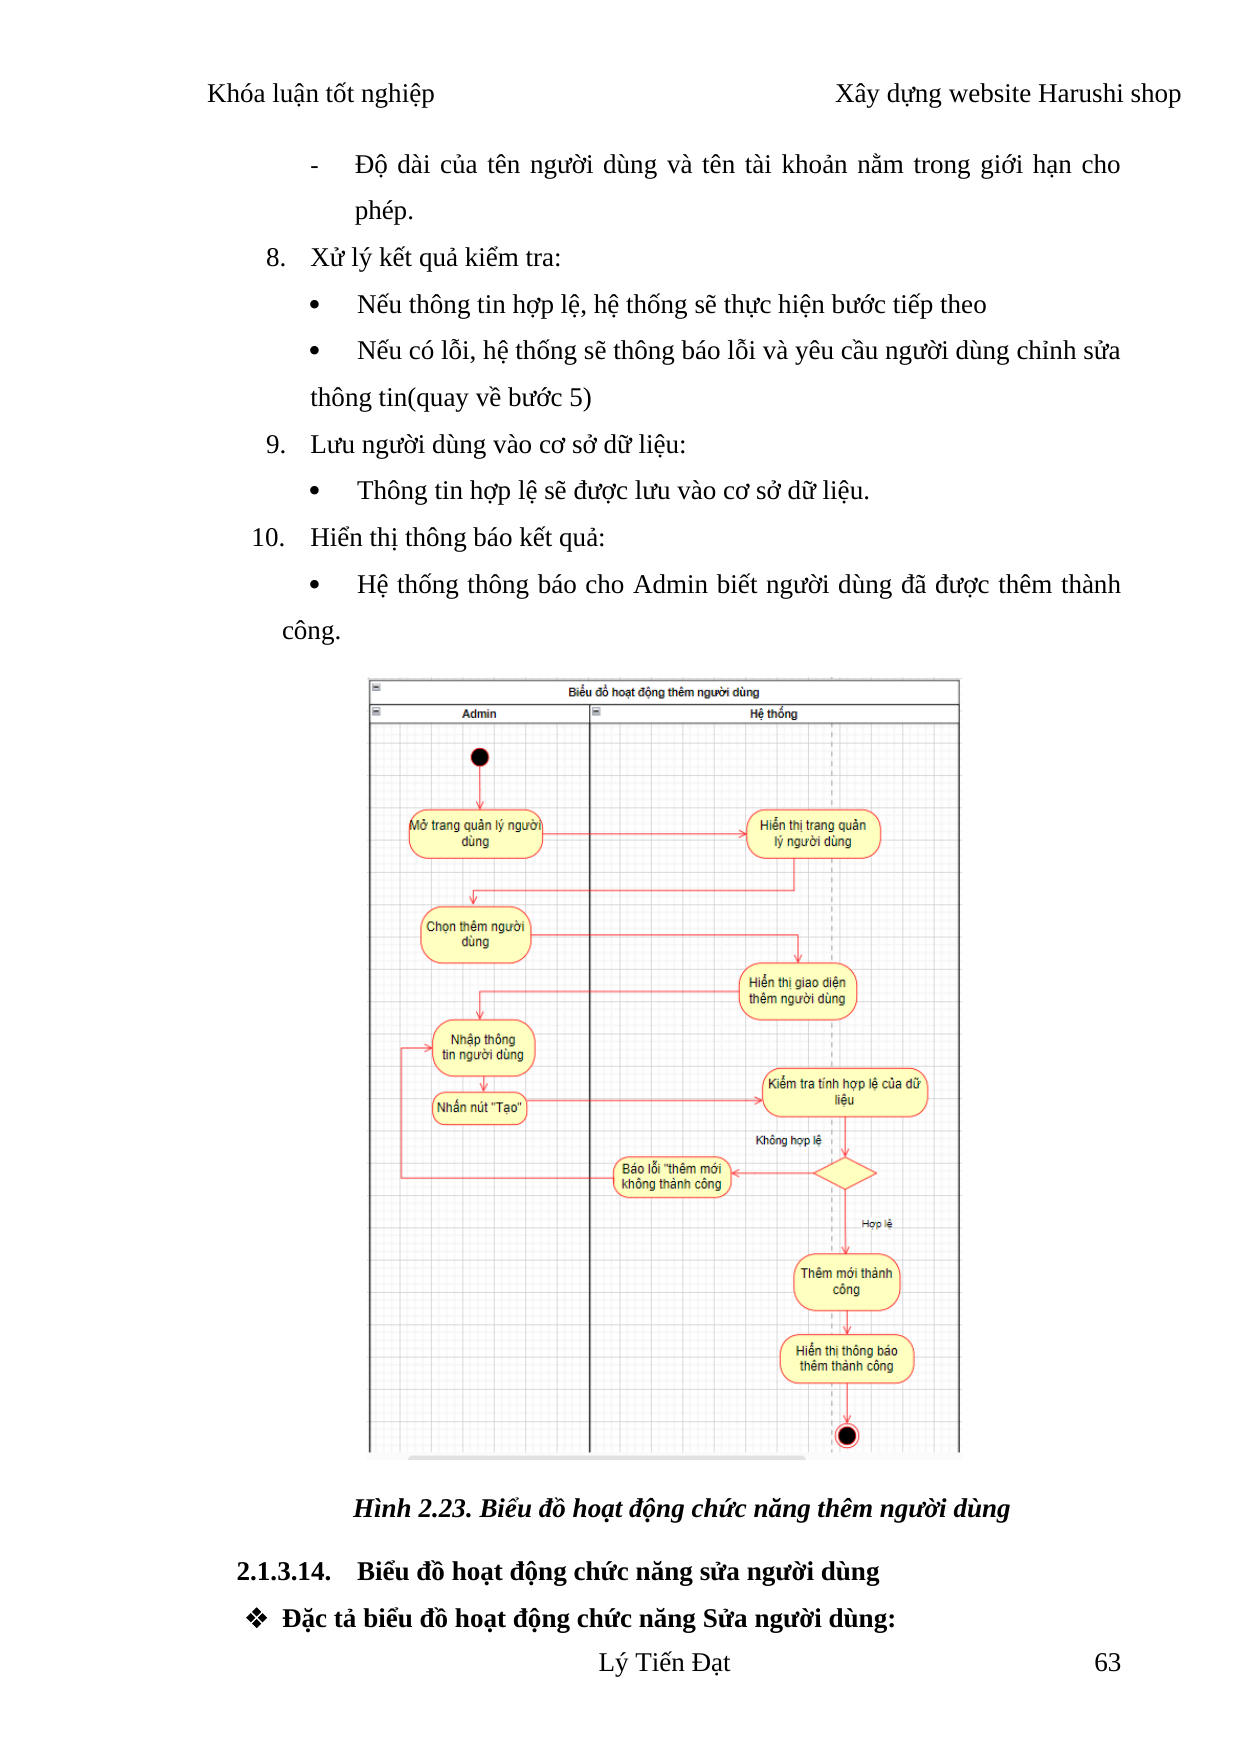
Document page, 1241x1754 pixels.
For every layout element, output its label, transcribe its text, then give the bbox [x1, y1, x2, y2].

list Lưu người dùng vào cơ sở dữ liệu: [266, 428, 1122, 459]
list Hiển thị thông báo kết quả: [251, 521, 1122, 552]
list Đặc tả biểu đồ hoạt động chức năng Sửa người dùng: [244, 1602, 1122, 1633]
list Hệ thống thông báo cho Admin biết người dùng đã được thêm thành công. [282, 568, 1122, 646]
text Hình 2.23. Biểu đồ hoạt động chức năng thêm người dùng [244, 1492, 1122, 1523]
list Nếu thông tin hợp lệ, hệ thống sẽ thực hiện bước tiếp theo [310, 288, 1122, 319]
list Độ dài của tên người dùng và tên tài khoản nằm trong giới hạn cho phép. [310, 148, 1122, 226]
list Xử lý kết quả kiểm tra: [266, 241, 1122, 272]
list Nếu có lỗi, hệ thống sẽ thông báo lỗi và yêu cầu người dùng chỉnh sửa thông tin(quay về bước 5) [310, 334, 1122, 412]
list Thông tin hợp lệ sẽ được lưu vào cơ sở dữ liệu. [310, 474, 1122, 506]
picture [366, 677, 963, 1460]
subtitle Biểu đồ hoạt động chức năng sửa người dùng [236, 1556, 1122, 1587]
